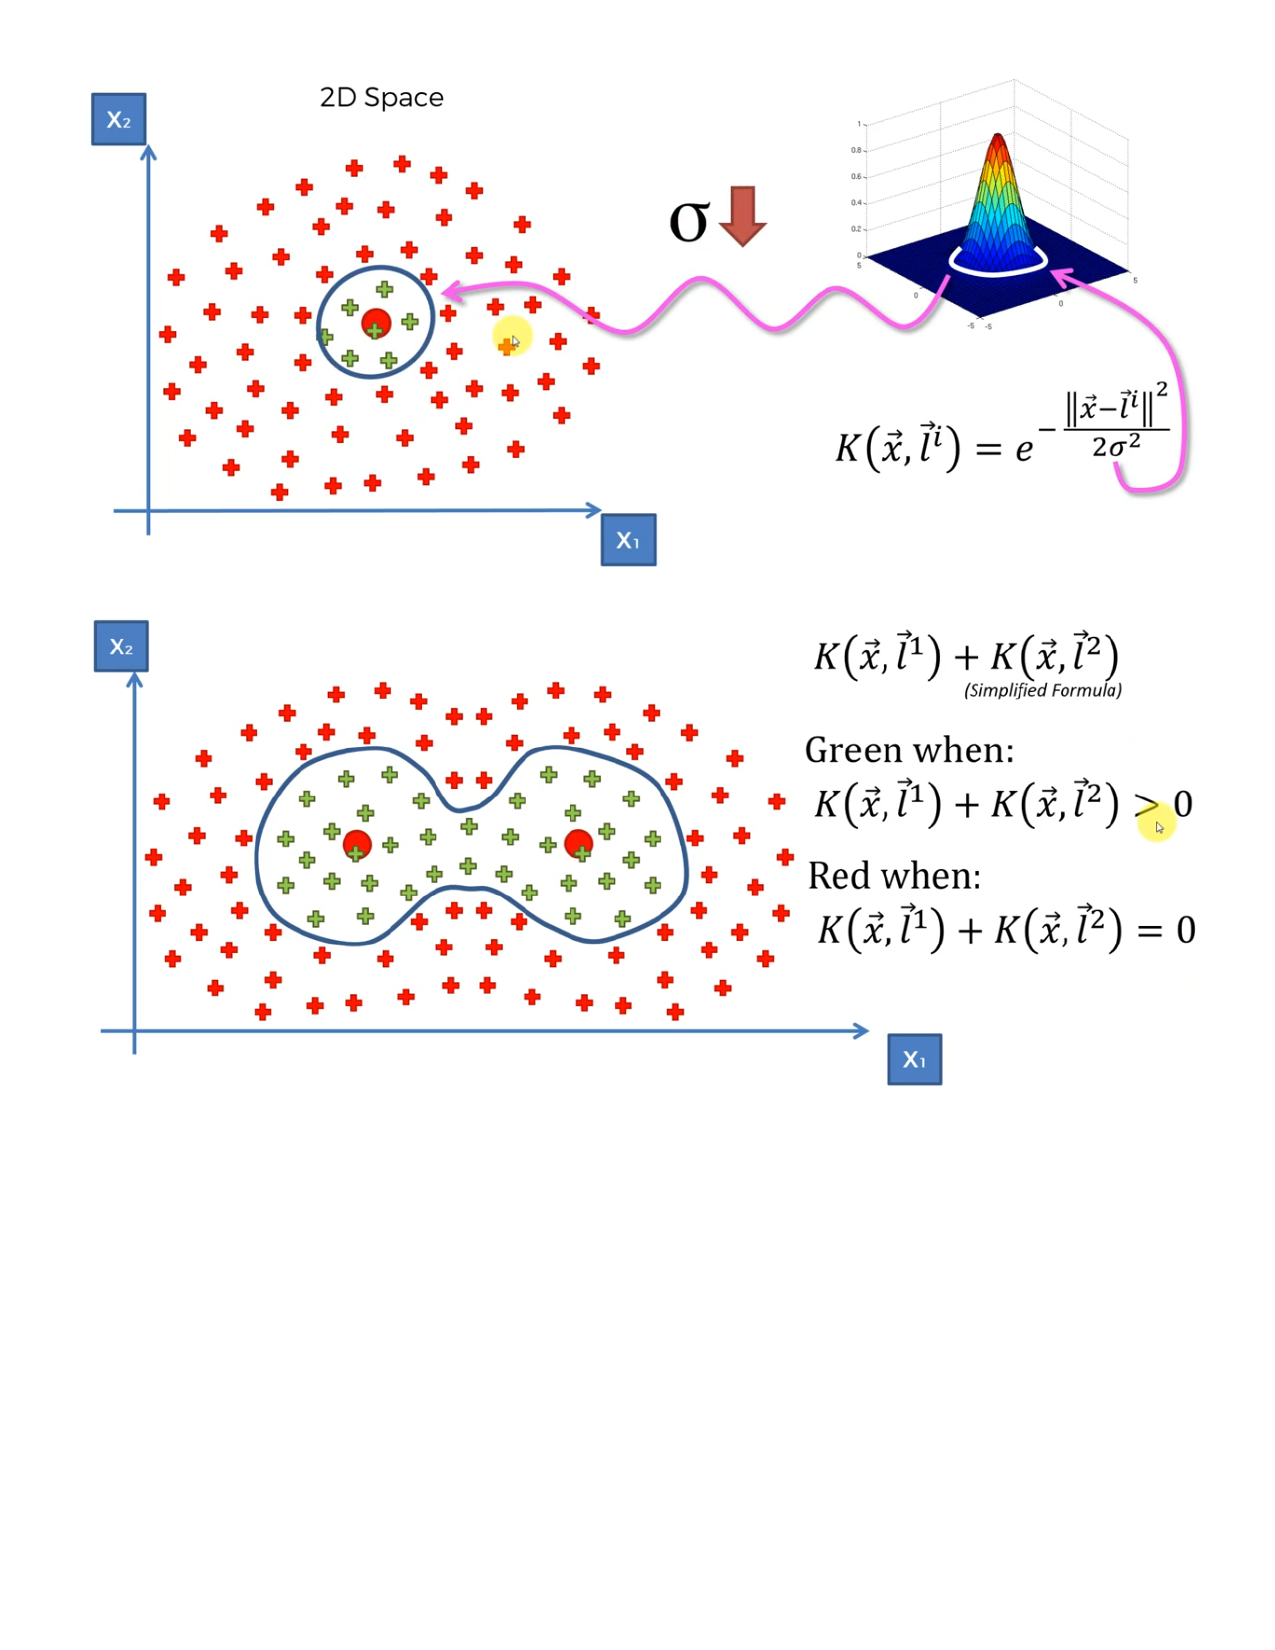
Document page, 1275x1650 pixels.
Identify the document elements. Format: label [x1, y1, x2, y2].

picture [75, 600, 1200, 1092]
picture [75, 75, 1200, 576]
